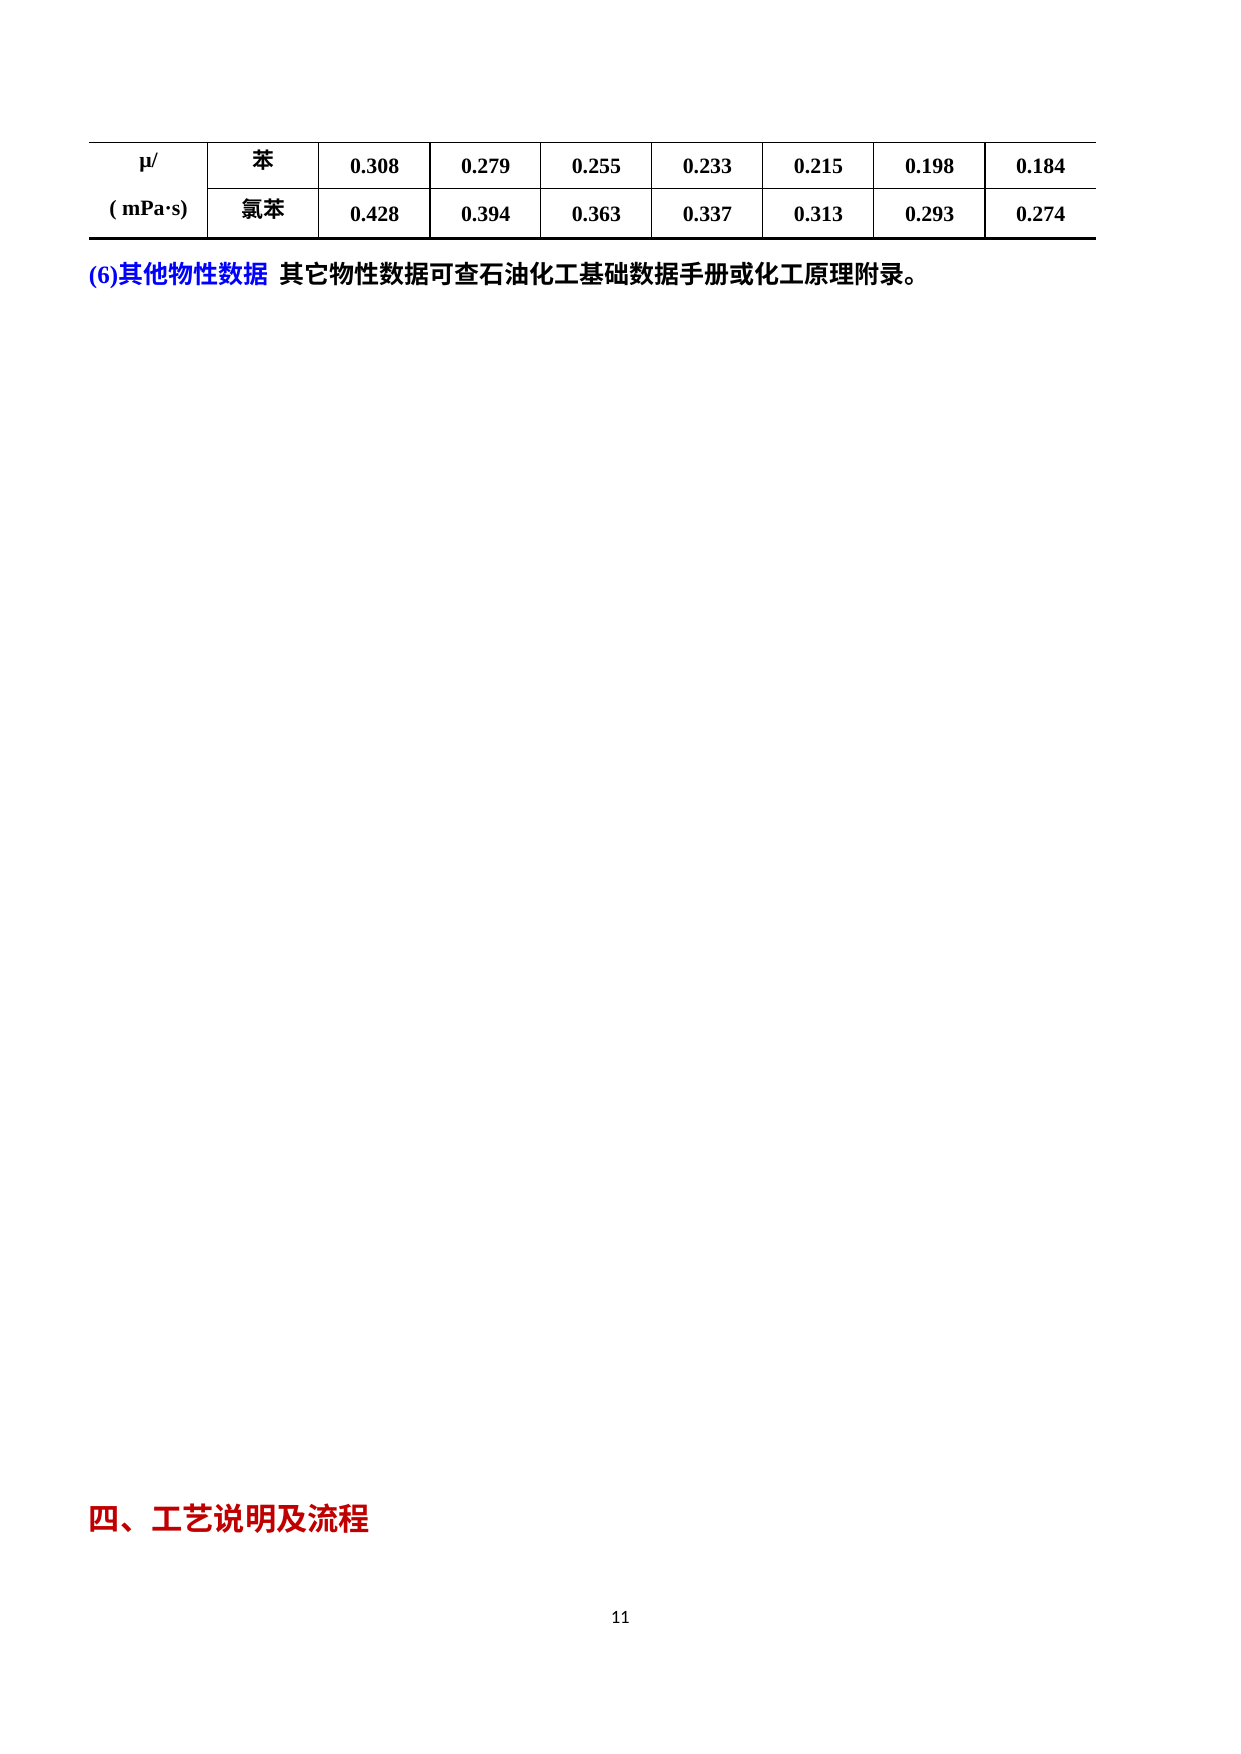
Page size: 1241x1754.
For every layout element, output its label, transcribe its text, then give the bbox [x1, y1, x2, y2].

table_cell 0.363 [541, 189, 651, 237]
text (6)其他物性数据 其它物性数据可查石油化工基础数据手册或化工原理附录。 [89, 240, 1152, 305]
table_cell 0.274 [986, 189, 1096, 237]
table_cell 0.184 [986, 143, 1096, 188]
table_cell 氯苯 [208, 189, 318, 237]
table_cell 0.313 [763, 189, 873, 237]
table_cell 0.198 [874, 143, 984, 188]
text 四、工艺说明及流程 [89, 1484, 1152, 1549]
table_cell 0.337 [652, 189, 762, 237]
table_cell 0.428 [319, 189, 429, 237]
table_cell 0.293 [874, 189, 984, 237]
table_cell 0.394 [431, 189, 540, 237]
table_cell 0.215 [763, 143, 873, 188]
table_cell 苯 [208, 143, 318, 188]
table_cell 0.233 [652, 143, 762, 188]
table_cell 0.255 [541, 143, 651, 188]
table_cell μ/( mPa·s) [89, 143, 207, 237]
table_cell 0.279 [431, 143, 540, 188]
table_cell 0.308 [319, 143, 429, 188]
